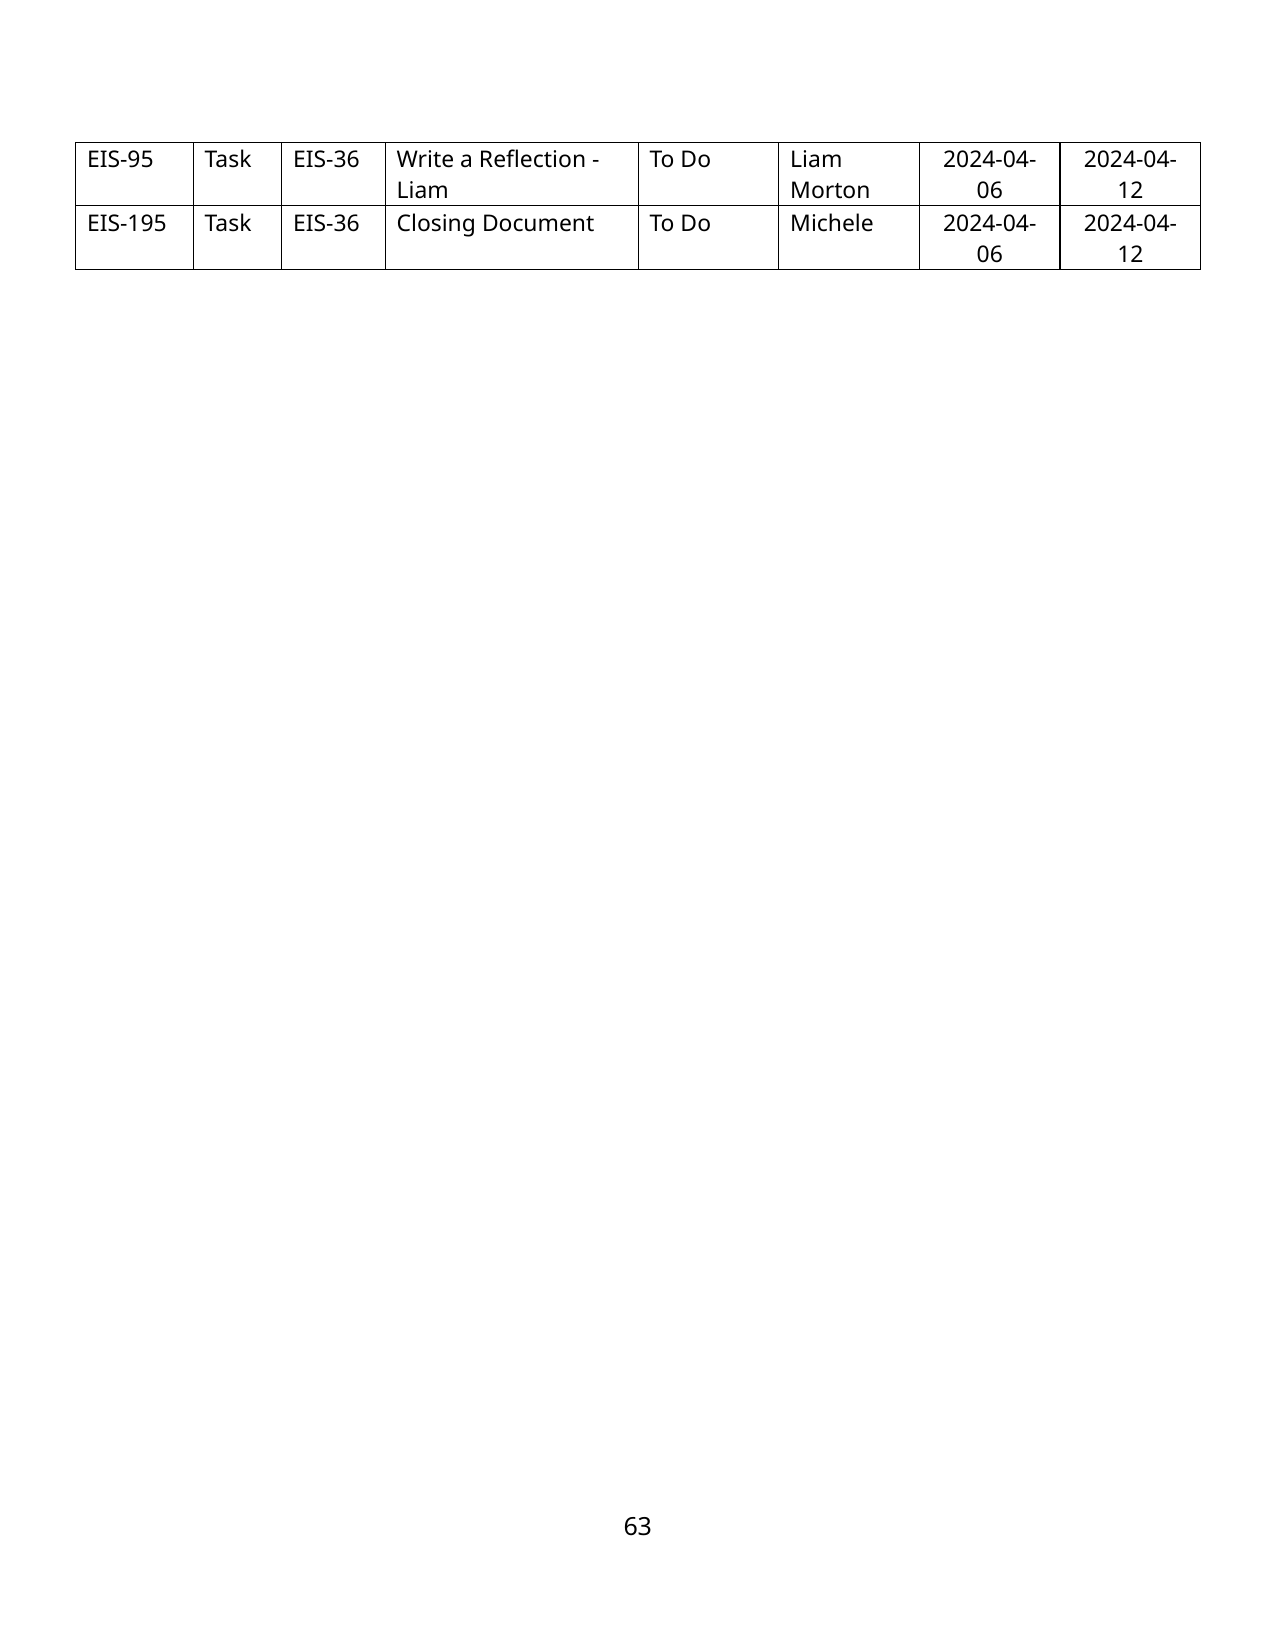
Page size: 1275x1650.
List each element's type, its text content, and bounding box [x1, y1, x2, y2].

table_cell Task [194, 143, 281, 205]
table_cell Liam Morton [779, 143, 919, 205]
table_cell Task [194, 206, 281, 269]
table_cell Closing Document [386, 206, 638, 269]
table_cell To Do [639, 206, 778, 269]
table_cell EIS-195 [76, 206, 193, 269]
table_cell Write a Reflection - Liam [386, 143, 638, 205]
table_cell EIS-36 [282, 206, 385, 269]
table_cell EIS-36 [282, 143, 385, 205]
table_cell 2024-04-12 [1061, 143, 1200, 205]
table_cell EIS-95 [76, 143, 193, 205]
table_cell To Do [639, 143, 778, 205]
table_cell Michele [779, 206, 919, 269]
table_cell 2024-04-06 [920, 206, 1059, 269]
table_cell 2024-04-06 [920, 143, 1059, 205]
table_cell 2024-04-12 [1061, 206, 1200, 269]
